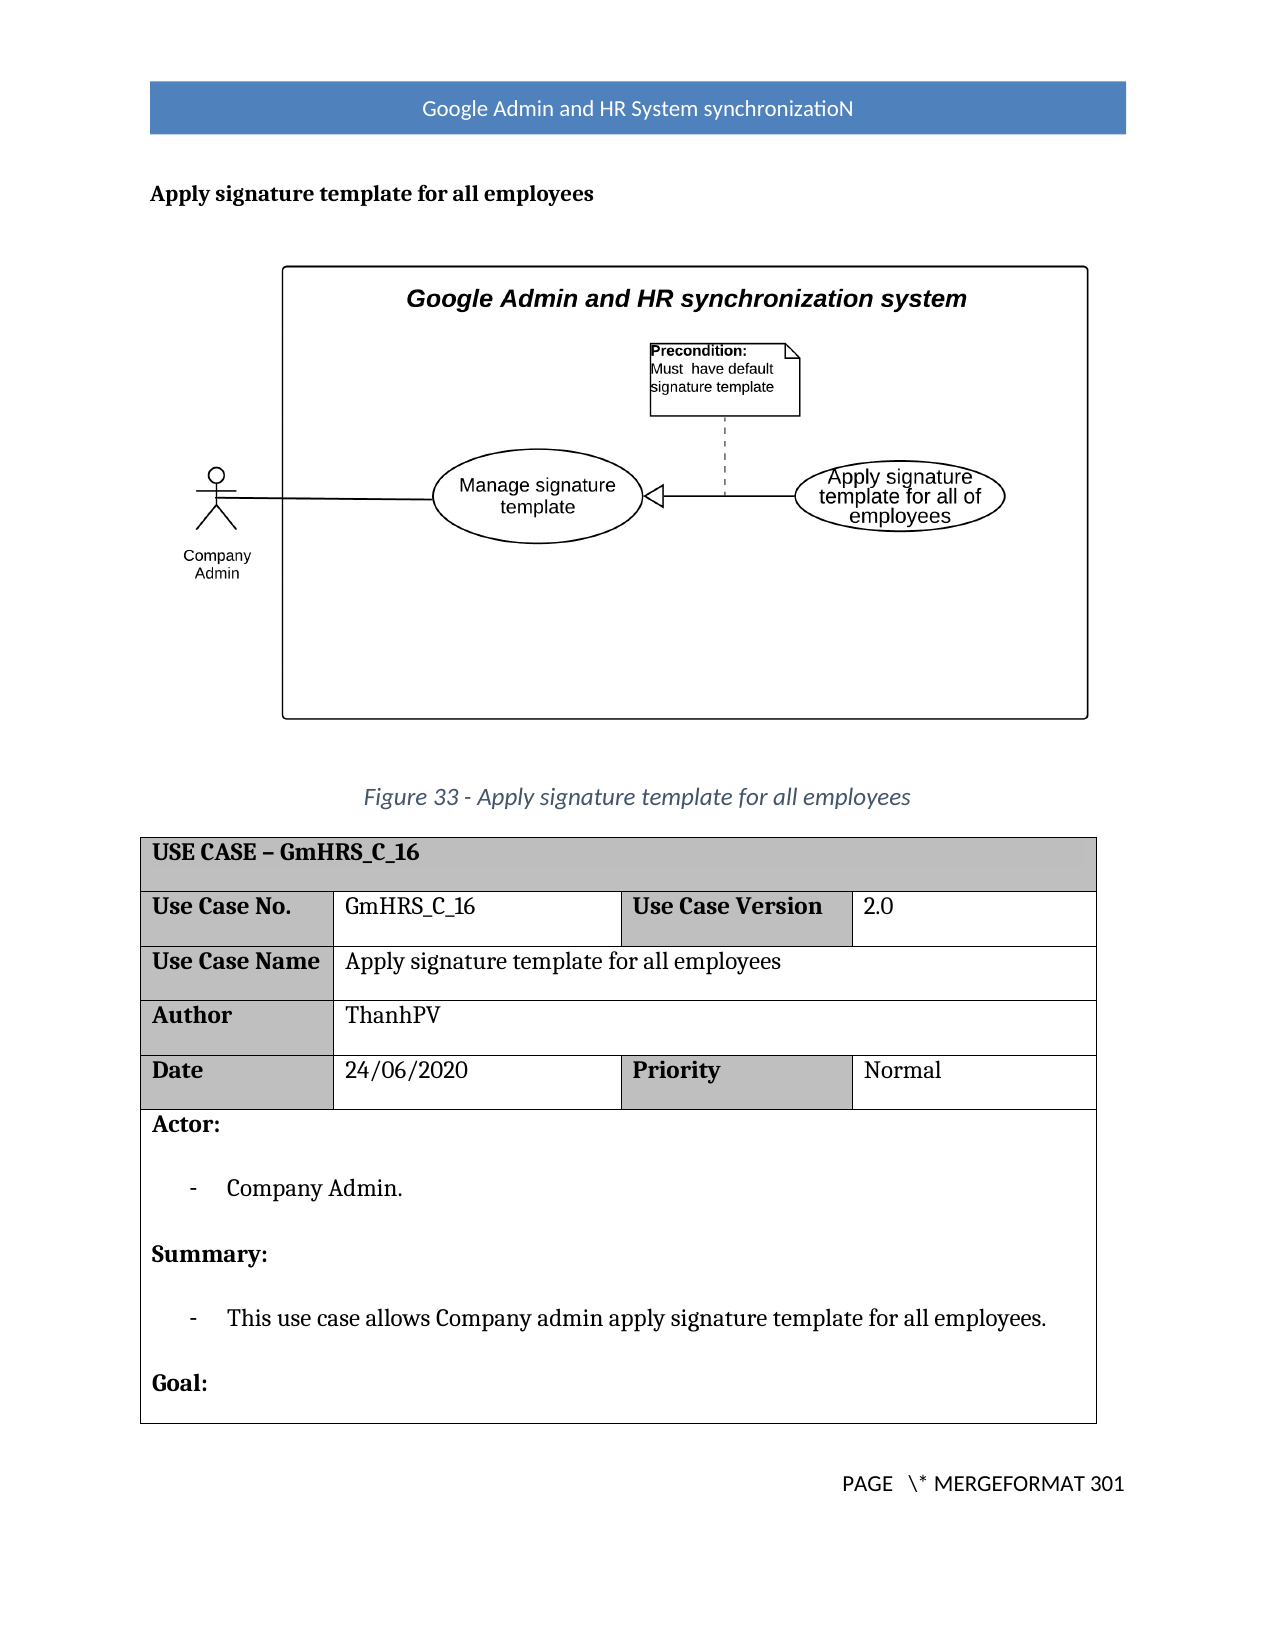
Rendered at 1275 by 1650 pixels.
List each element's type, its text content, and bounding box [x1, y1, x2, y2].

text Figure 33 - Apply signature template for all employees [150, 781, 1125, 811]
table_cell 2.0 [853, 892, 1096, 946]
table_cell Use Case Version [622, 892, 852, 946]
table_cell Apply signature template for all employees [334, 947, 1096, 1000]
table_cell 24/06/2020 [334, 1056, 621, 1109]
table_cell Author [141, 1001, 333, 1055]
table_cell Date [141, 1056, 333, 1109]
picture [150, 231, 1125, 748]
subtitle Apply signature template for all employees [150, 181, 1125, 207]
table_cell Use Case No. [141, 892, 333, 946]
table_cell Normal [853, 1056, 1096, 1109]
table_header USE CASE – GmHRS_C_16 [141, 838, 1096, 891]
table_cell GmHRS_C_16 [334, 892, 621, 946]
table_cell Use Case Name [141, 947, 333, 1000]
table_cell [141, 1110, 1096, 1423]
table_cell ThanhPV [334, 1001, 1096, 1055]
table_cell Priority [622, 1056, 852, 1109]
